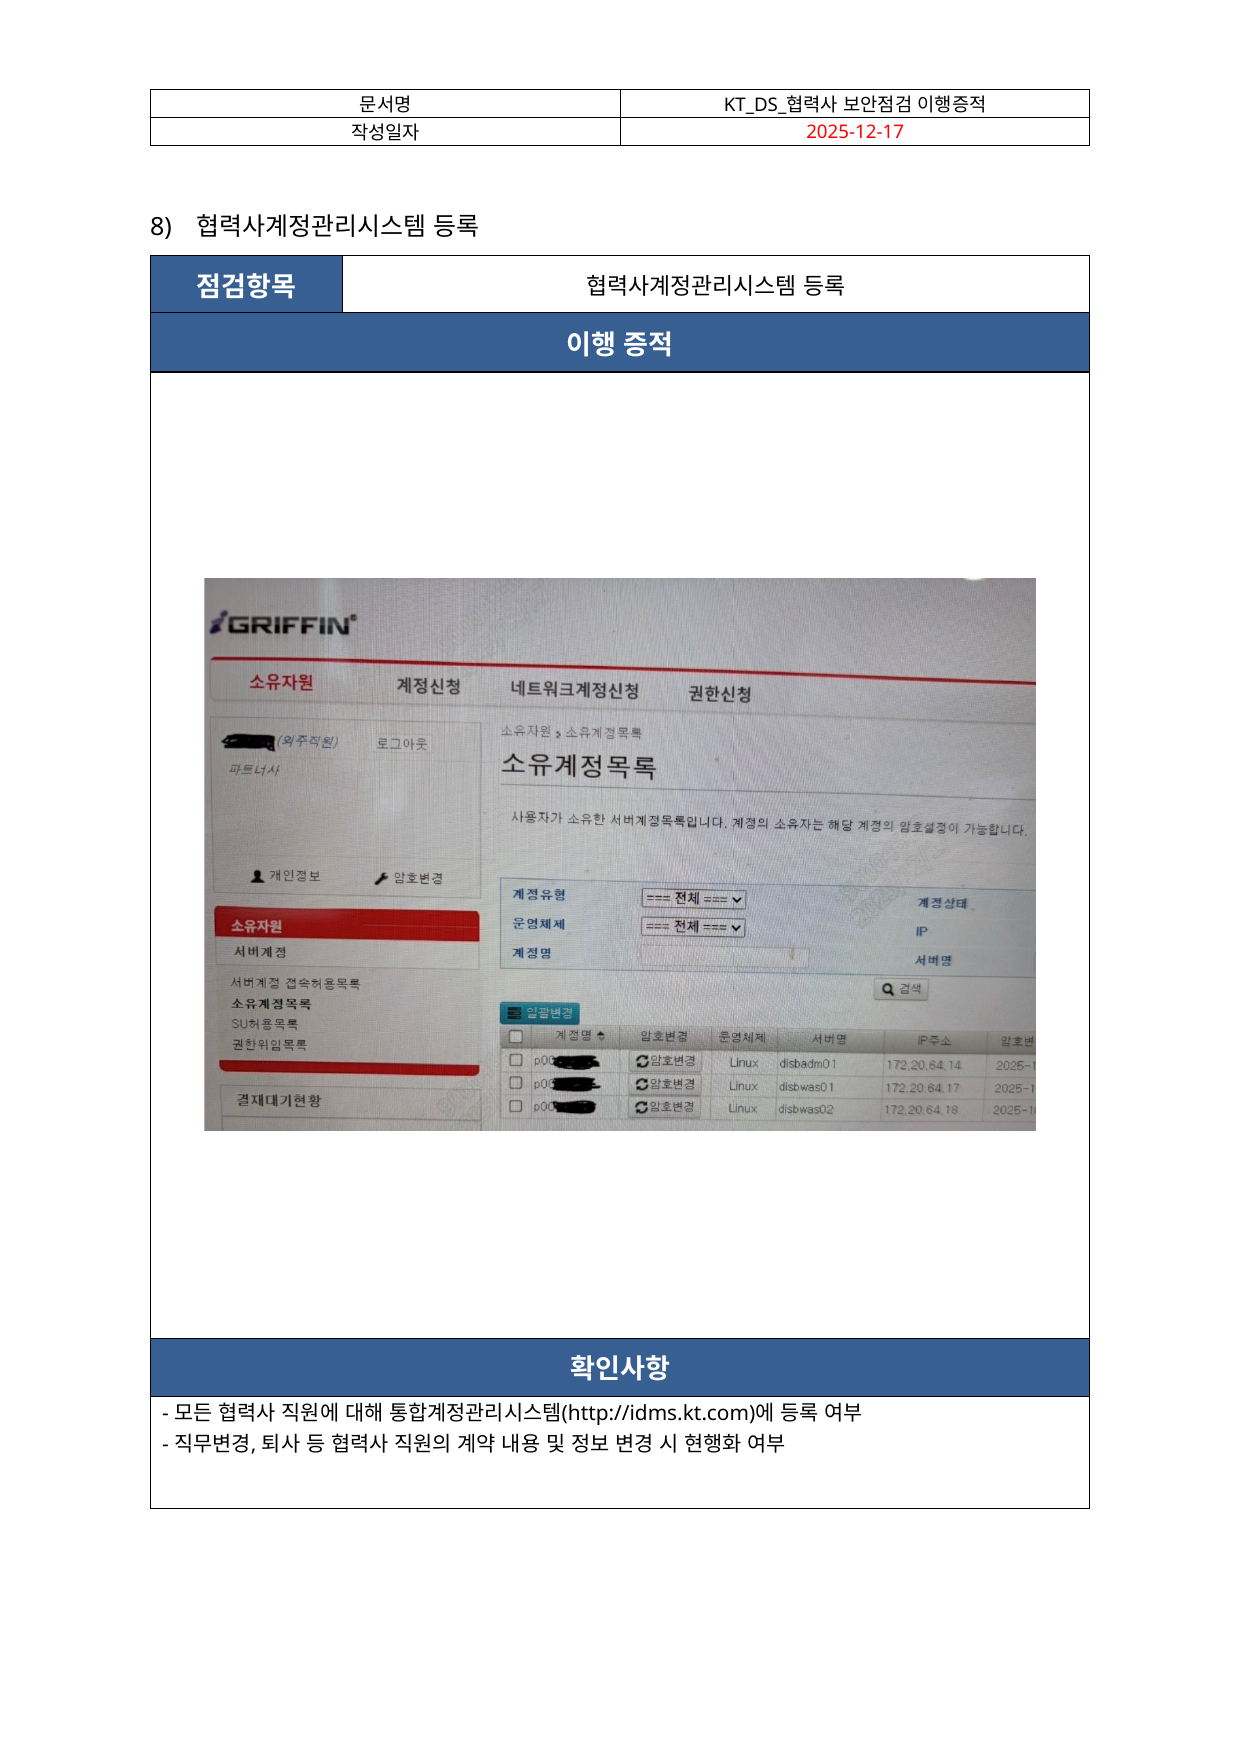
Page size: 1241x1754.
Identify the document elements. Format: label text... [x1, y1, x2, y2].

table_cell [151, 373, 1089, 1337]
table_header 점검항목 [151, 256, 342, 312]
table_header 협력사계정관리시스템 등록 [343, 256, 1089, 312]
subtitle 협력사계정관리시스템 등록 [150, 206, 1090, 243]
table_cell 이행 증적 [151, 313, 1089, 371]
table_cell 확인사항 [151, 1339, 1089, 1396]
table_cell - 모든 협력사 직원에 대해 통합계정관리시스템(http://idms.kt.com)에 등록 여부 - 직무변경, 퇴사 등 협력사 직원의 계약 내용 및 정보 변경 시 현행화 여부 [151, 1397, 1089, 1508]
picture [204, 578, 1036, 1131]
